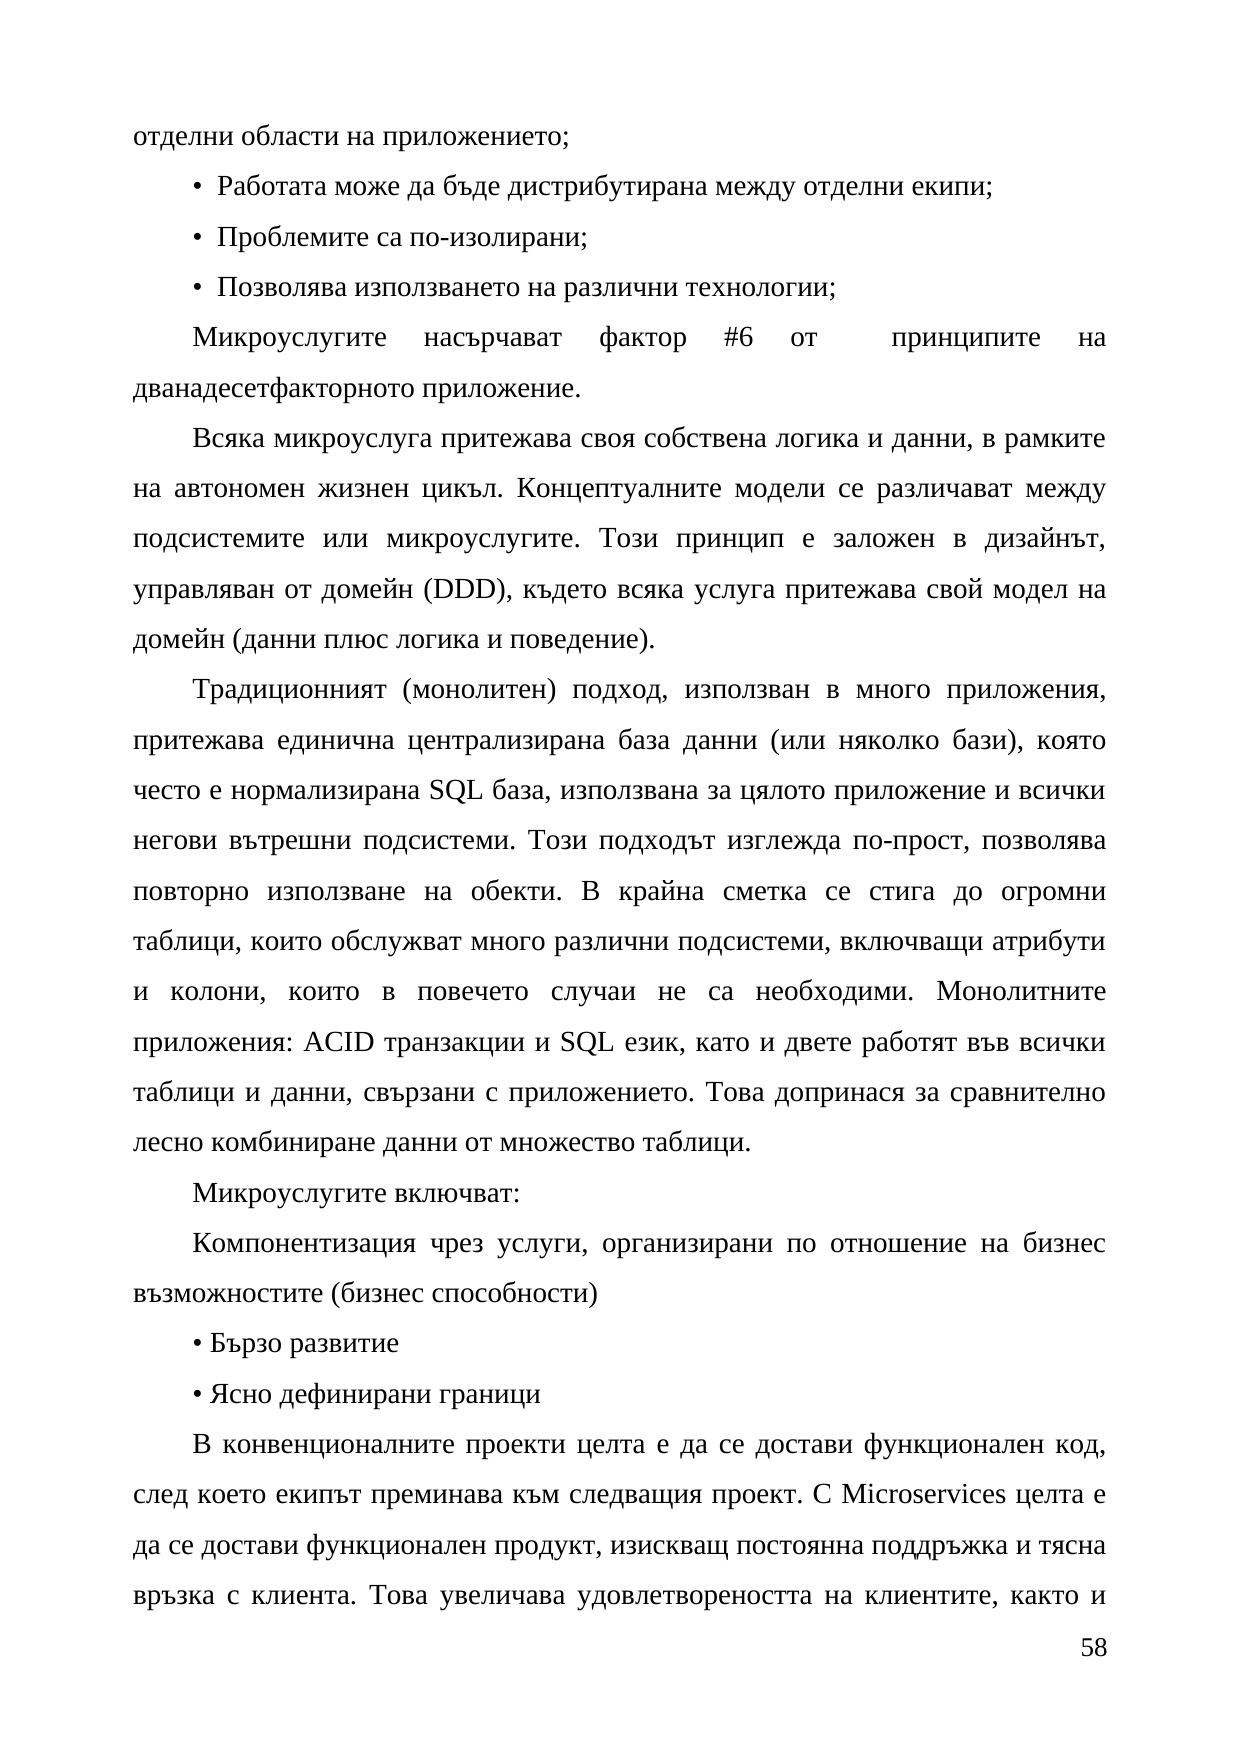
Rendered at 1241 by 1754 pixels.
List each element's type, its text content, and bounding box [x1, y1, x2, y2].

text Всяка микроуслуга притежава своя собствена логика и данни, в рамките на автономен жизнен цикъл. Концептуалните модели се различават между подсистемите или микроуслугите. Този принцип е заложен в дизайнът, управляван от домейн (DDD), където всяка услуга притежава свой модел на домейн (данни плюс логика и поведение). [133, 420, 1107, 655]
text • Позволява използването на различни технологии; [133, 269, 1107, 303]
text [133, 1426, 1107, 1611]
text Традиционният (монолитен) подход, използван в много приложения, притежава единична централизирана база данни (или няколко бази), която често е нормализирана SQL база, използвана за цялото приложение и всички негови вътрешни подсистеми. Този подходът изглежда по-прост, позволява повторно използване на обекти. В крайна сметка се стига до огромни таблици, които обслужват много различни подсистеми, включващи атрибути и колони, които в повечето случаи не са необходими. Монолитните приложения: ACID транзакции и SQL език, като и двете работят във всички таблици и данни, свързани с приложението. Това допринася за сравнително лесно комбиниране данни от множество таблици. [133, 672, 1107, 1158]
text • Ясно дефинирани граници [133, 1376, 1107, 1409]
text • Работата може да бъде дистрибутирана между отделни екипи; [133, 168, 1107, 202]
text Компонентизация чрез услуги, организирани по отношение на бизнес възможностите (бизнес способности) [133, 1225, 1107, 1309]
text • Проблемите са по-изолирани; [133, 219, 1107, 252]
text Микроуслугите насърчават фактор #6 от принципите на дванадесетфакторното приложение. [133, 319, 1107, 403]
text • Бързо развитие [133, 1326, 1107, 1359]
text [133, 118, 1107, 152]
text Микроуслугите включват: [133, 1175, 1107, 1208]
